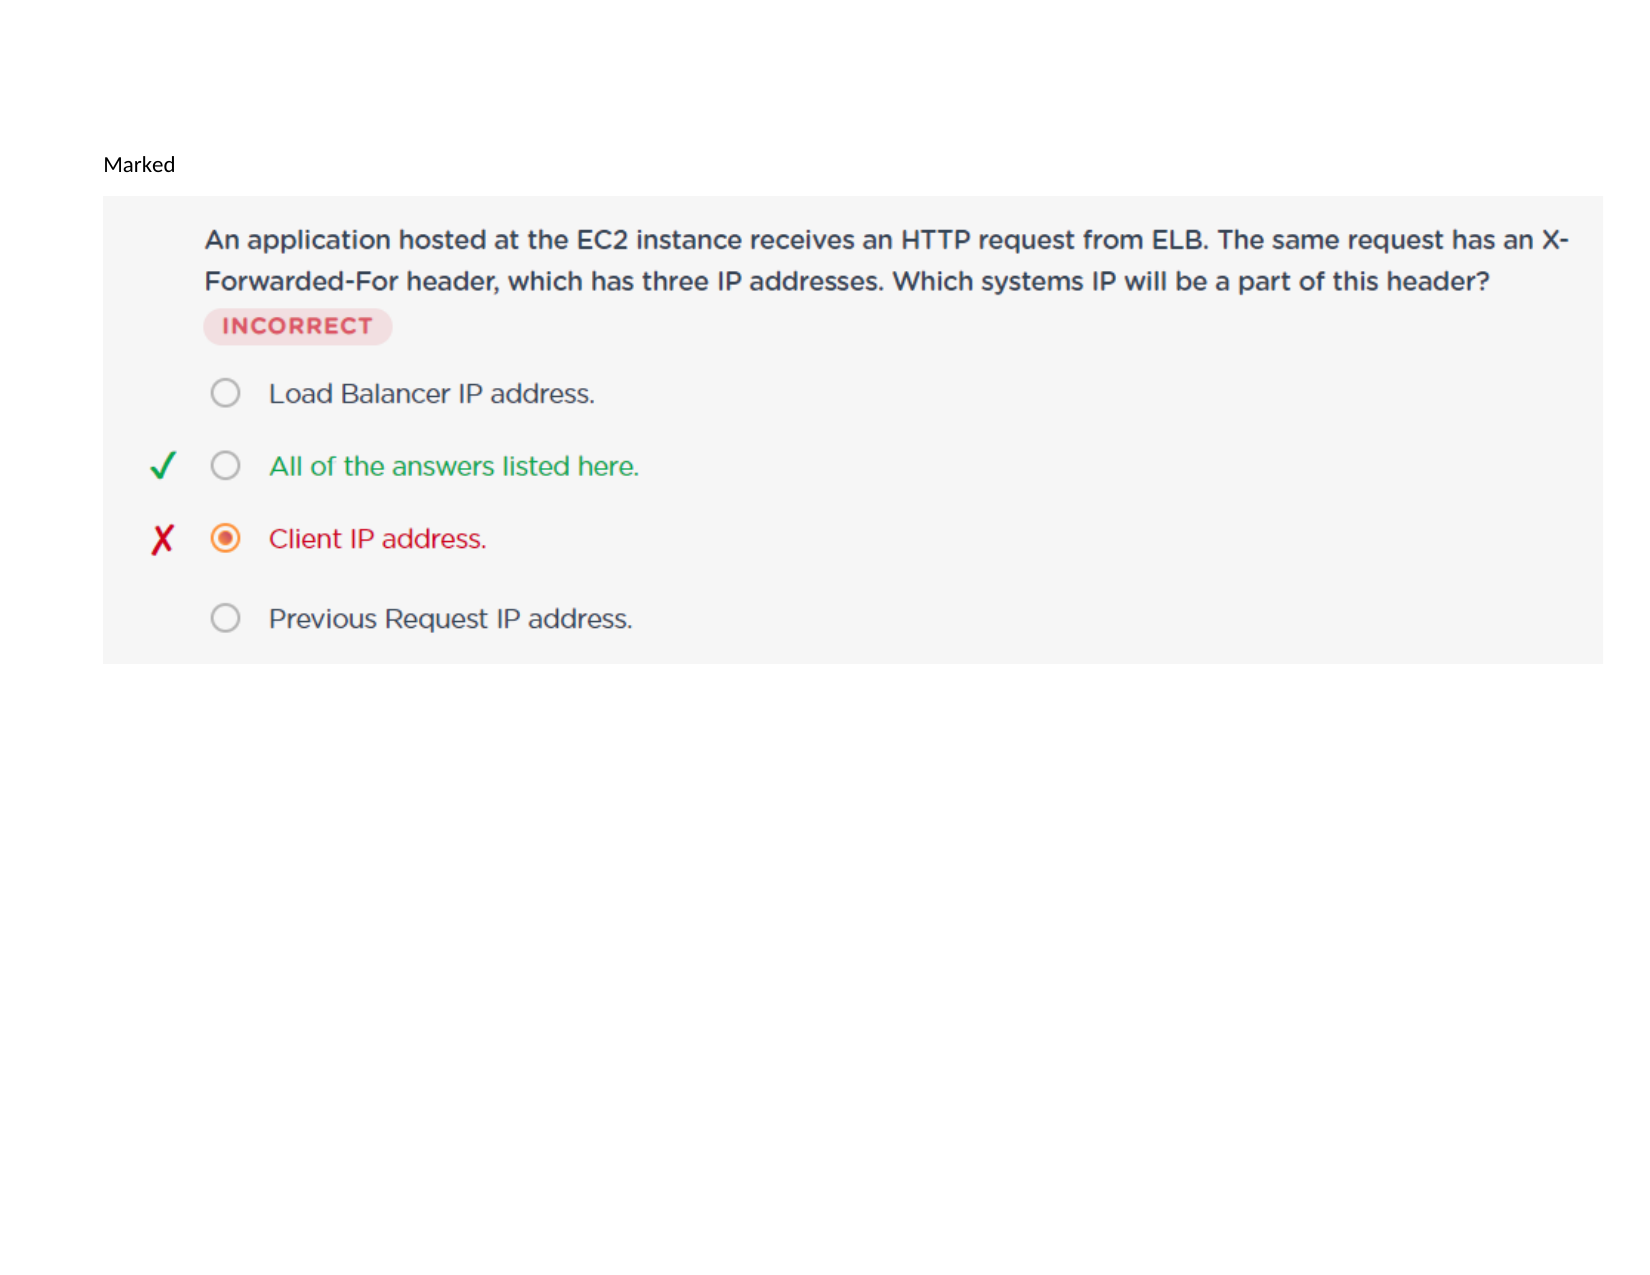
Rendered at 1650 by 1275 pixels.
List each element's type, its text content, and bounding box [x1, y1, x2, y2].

picture [103, 196, 1604, 664]
text Marked [103, 150, 1603, 178]
